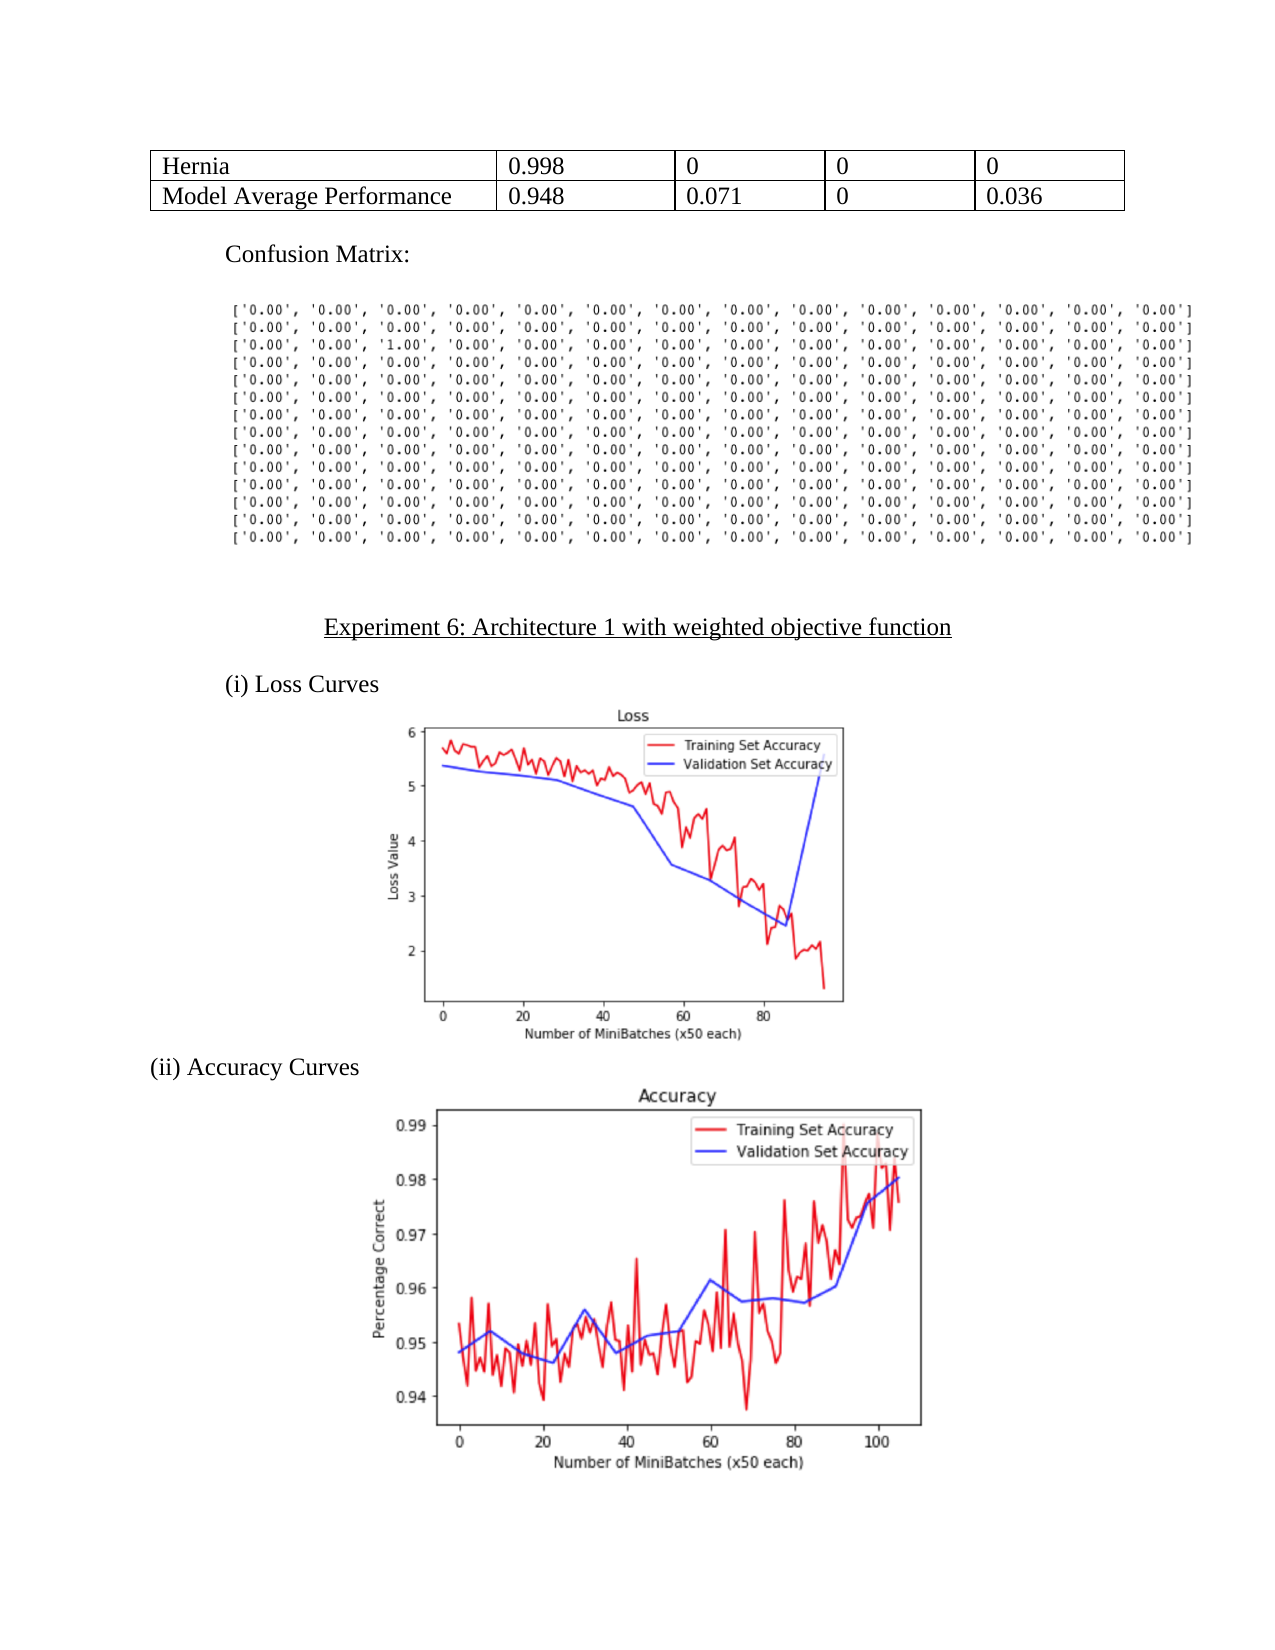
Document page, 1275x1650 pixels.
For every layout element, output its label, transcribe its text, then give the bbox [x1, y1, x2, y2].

table_cell 0.036 [976, 181, 1124, 209]
picture [350, 697, 925, 1052]
text Experiment 6: Architecture 1 with weighted objective function [150, 612, 1125, 640]
picture [225, 296, 1200, 555]
table_cell Hernia [151, 151, 496, 180]
text (ii) Accuracy Curves [150, 1052, 1125, 1080]
text Confusion Matrix: [225, 239, 1125, 268]
table_cell 0.998 [497, 151, 674, 180]
table_cell 0.071 [676, 181, 824, 209]
table_cell 0 [826, 181, 974, 209]
table_cell 0.948 [497, 181, 674, 209]
text (i) Loss Curves [150, 669, 1125, 698]
table_cell 0 [676, 151, 824, 180]
picture [306, 1080, 969, 1489]
table_cell 0 [826, 151, 974, 180]
table_cell Model Average Performance [151, 181, 496, 209]
table_cell 0 [976, 151, 1124, 180]
